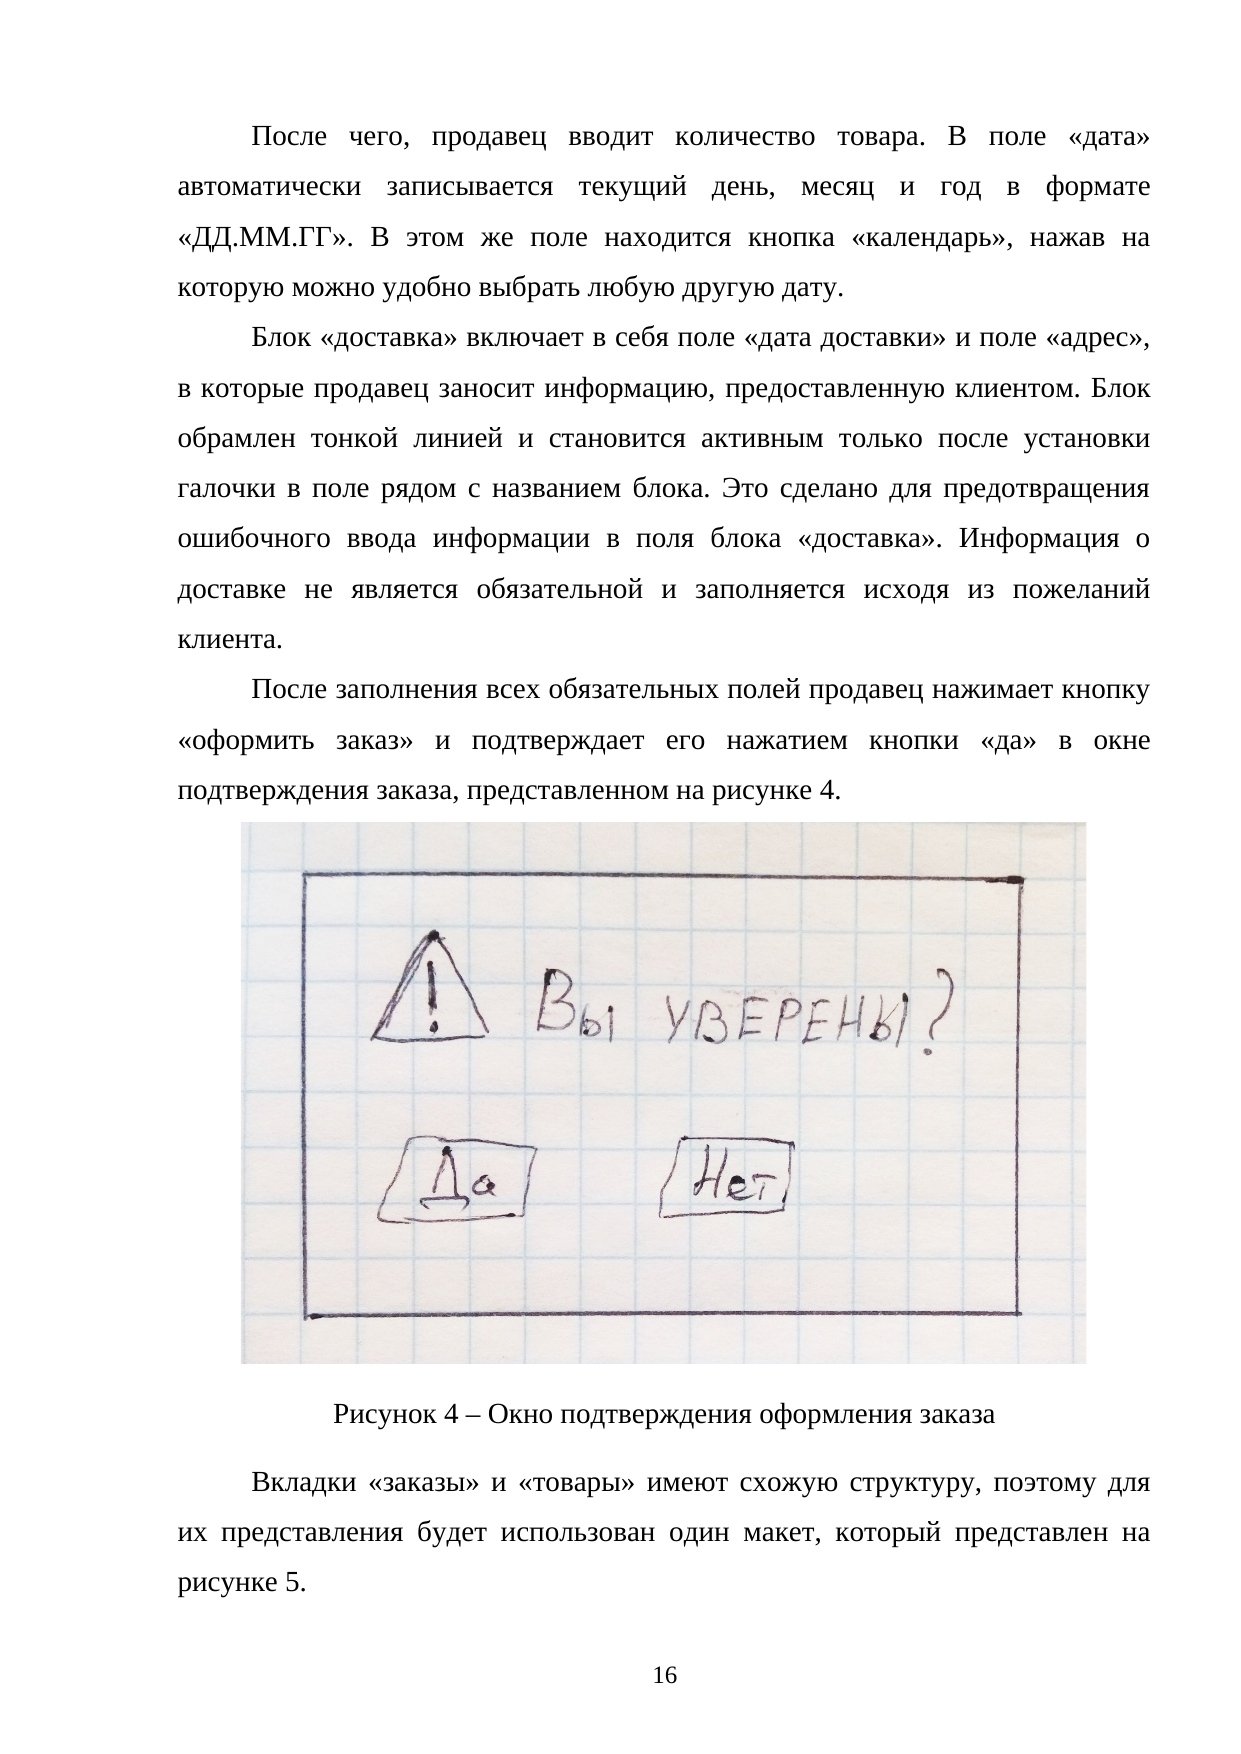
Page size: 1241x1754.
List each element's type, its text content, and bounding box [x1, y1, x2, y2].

picture [240, 822, 1087, 1364]
text После заполнения всех обязательных полей продавец нажимает кнопку «оформить заказ» и подтверждает его нажатием кнопки «да» в окне подтверждения заказа, представленном на рисунке 4. [177, 672, 1152, 806]
text Вкладки «заказы» и «товары» имеют схожую структуру, поэтому для их представления будет использован один макет, который представлен на рисунке 5. [177, 1464, 1152, 1598]
text После чего, продавец вводит количество товара. В поле «дата» автоматически записывается текущий день, месяц и год в формате «ДД.ММ.ГГ». В этом же поле находится кнопка «календарь», нажав на которую можно удобно выбрать любую другую дату. [177, 118, 1152, 303]
text Рисунок 4 – Окно подтверждения оформления заказа [177, 1397, 1152, 1430]
text Блок «доставка» включает в себя поле «дата доставки» и поле «адрес», в которые продавец заносит информацию, предоставленную клиентом. Блок обрамлен тонкой линией и становится активным только после установки галочки в поле рядом с названием блока. Это сделано для предотвращения ошибочного ввода информации в поля блока «доставка». Информация о доставке не является обязательной и заполняется исходя из пожеланий клиента. [177, 319, 1152, 655]
